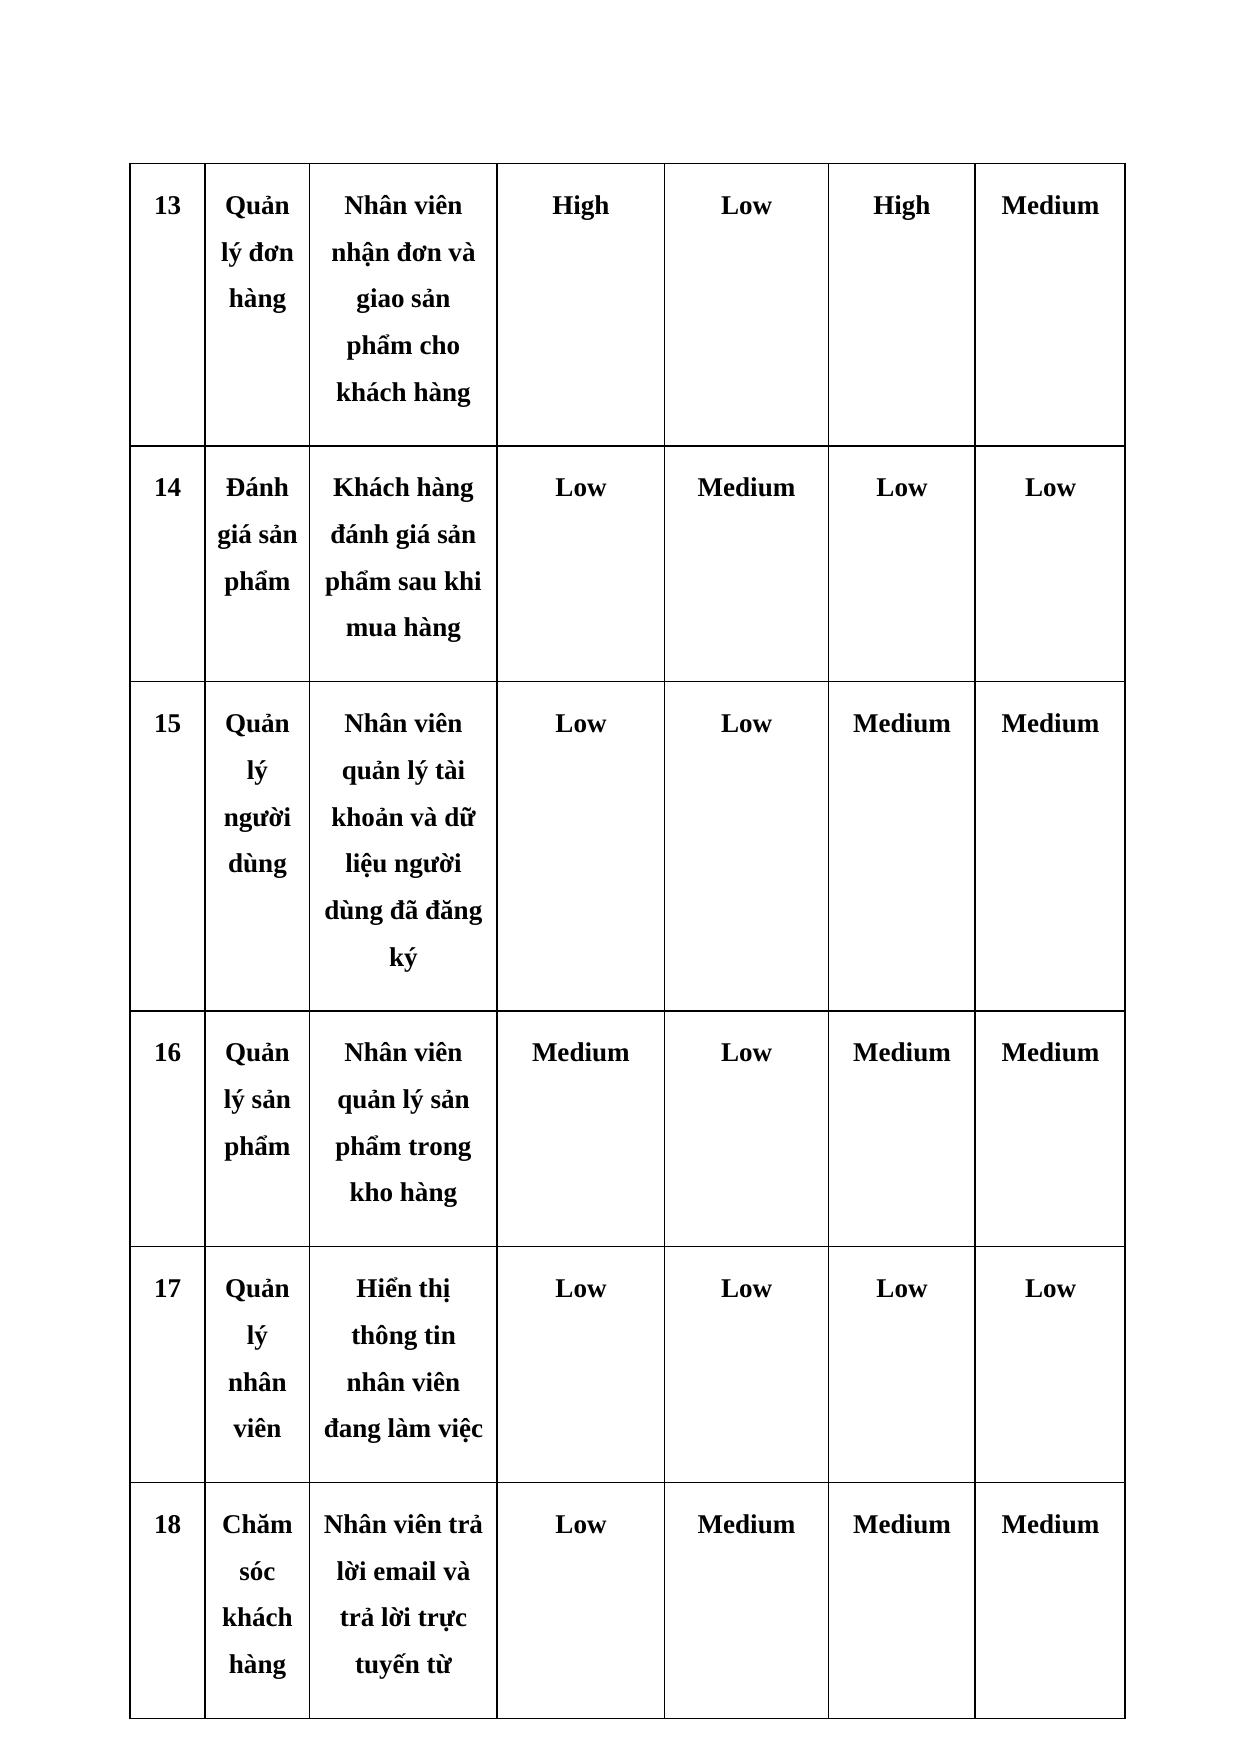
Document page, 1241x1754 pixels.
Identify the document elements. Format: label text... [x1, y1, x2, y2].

table_cell Đánh giá sản phẩm [206, 447, 309, 681]
table_cell Medium [976, 164, 1124, 445]
table_cell Khách hàng đánh giá sản phẩm sau khi mua hàng [310, 447, 496, 681]
table_cell Medium [829, 682, 974, 1010]
table_cell High [829, 164, 974, 445]
table_cell Medium [665, 447, 828, 681]
table_cell Chăm sóc khách hàng [206, 1483, 309, 1717]
table_cell Low [665, 682, 828, 1010]
table_cell 16 [131, 1012, 204, 1246]
table_cell 18 [131, 1483, 204, 1717]
table_cell Low [665, 1012, 828, 1246]
table_cell Low [665, 1247, 828, 1482]
table_cell Medium [976, 682, 1124, 1010]
table_cell Medium [665, 1483, 828, 1717]
table_cell 17 [131, 1247, 204, 1482]
table_cell Low [498, 682, 664, 1010]
table_cell Quản lý đơn hàng [206, 164, 309, 445]
table_cell Hiển thị thông tin nhân viên đang làm việc [310, 1247, 496, 1482]
table_cell Medium [829, 1012, 974, 1246]
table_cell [310, 1483, 496, 1717]
table_cell Nhân viên quản lý sản phẩm trong kho hàng [310, 1012, 496, 1246]
table_cell Quản lý sản phẩm [206, 1012, 309, 1246]
table_cell Low [829, 1247, 974, 1482]
table_cell Medium [976, 1483, 1124, 1717]
table_cell 14 [131, 447, 204, 681]
table_cell Low [498, 447, 664, 681]
table_cell Medium [829, 1483, 974, 1717]
table_cell Quản lý người dùng [206, 682, 309, 1010]
table_cell Medium [498, 1012, 664, 1246]
table_cell Low [829, 447, 974, 681]
table_cell Low [665, 164, 828, 445]
table_cell Low [976, 1247, 1124, 1482]
table_cell Low [498, 1483, 664, 1717]
table_cell Quản lý nhân viên [206, 1247, 309, 1482]
table_cell 15 [131, 682, 204, 1010]
table_cell Nhân viên quản lý tài khoản và dữ liệu người dùng đã đăng ký [310, 682, 496, 1010]
table_cell Nhân viên nhận đơn và giao sản phẩm cho khách hàng [310, 164, 496, 445]
table_cell Medium [976, 1012, 1124, 1246]
table_cell Low [498, 1247, 664, 1482]
table_cell Low [976, 447, 1124, 681]
table_cell High [498, 164, 664, 445]
table_cell 13 [131, 164, 204, 445]
